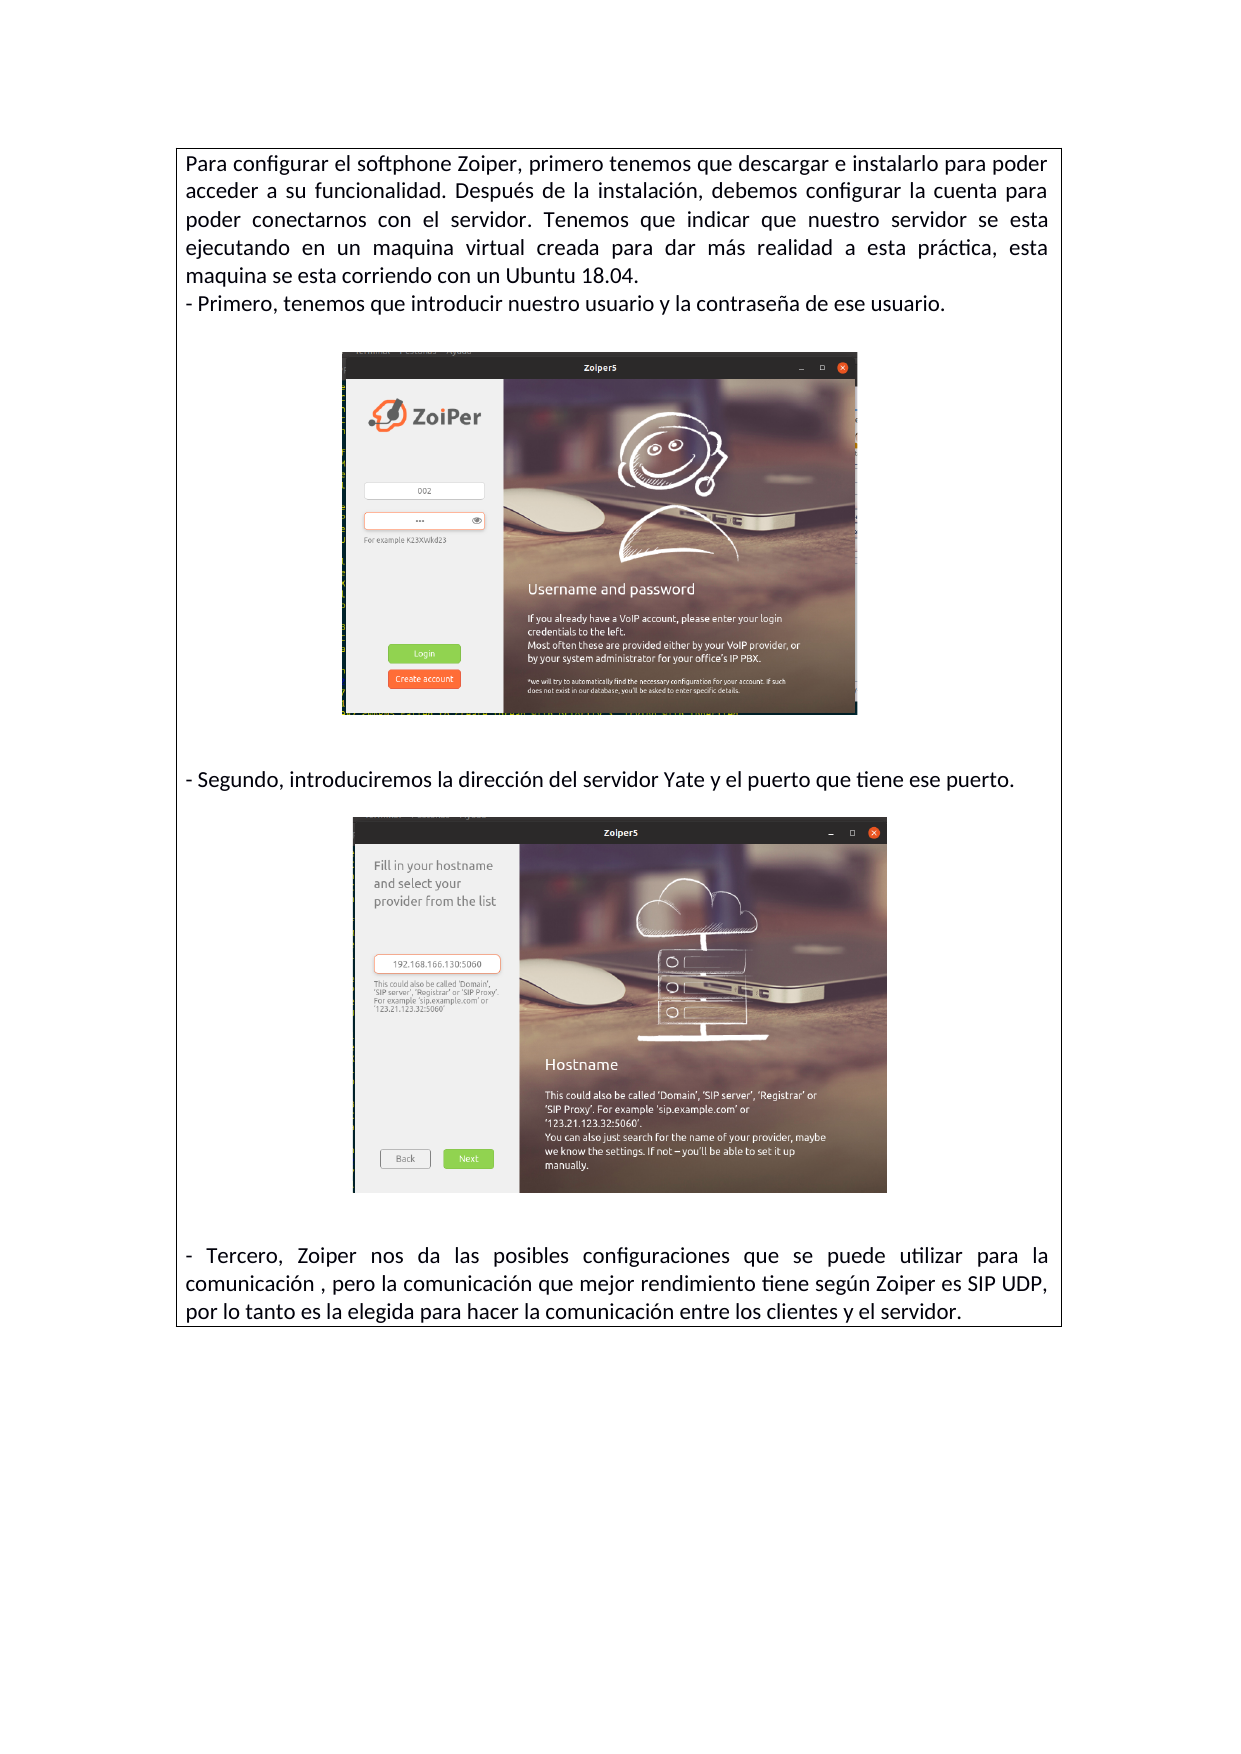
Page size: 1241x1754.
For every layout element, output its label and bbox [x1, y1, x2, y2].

picture [342, 352, 858, 715]
table_header [177, 149, 1061, 1326]
picture [352, 817, 887, 1193]
